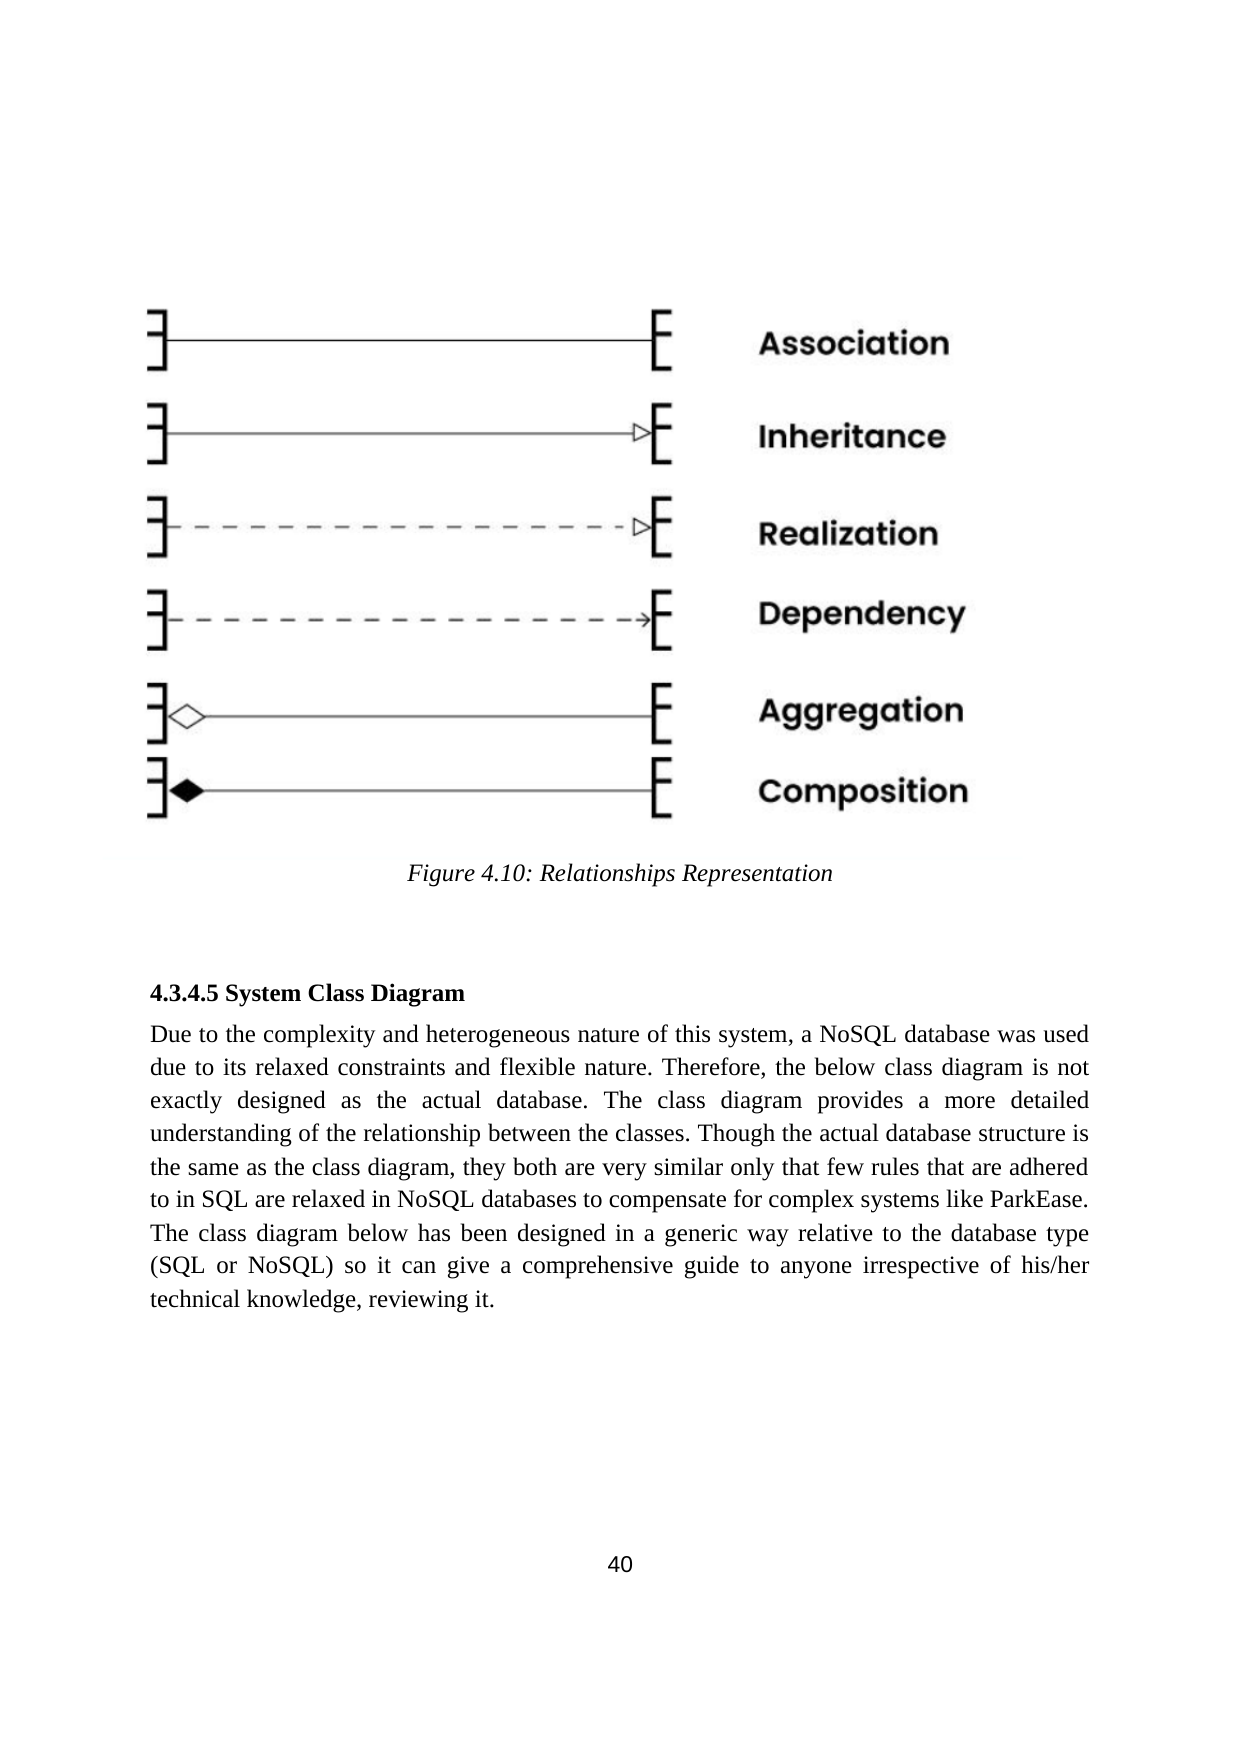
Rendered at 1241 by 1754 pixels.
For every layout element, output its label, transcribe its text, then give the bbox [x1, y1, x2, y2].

picture [102, 267, 1023, 860]
text The class diagram below has been designed in a generic way relative to the database type (SQL or NoSQL) so it can give a comprehensive guide to anyone irrespective of his/her technical knowledge, reviewing it. [150, 1218, 1090, 1312]
subtitle 4.3.4.5 System Class Diagram [150, 978, 1090, 1007]
text Due to the complexity and heterogeneous nature of this system, a NoSQL database was used due to its relaxed constraints and flexible nature. Therefore, the below class diagram is not exactly designed as the actual database. The class diagram provides a more detailed understanding of the relationship between the classes. Though the actual database structure is the same as the class diagram, they both are very similar only that few rules that are adhered to in SQL are relaxed in NoSQL databases to compensate for complex systems like ParkEase. [150, 1019, 1090, 1213]
text Figure 4.10: Relationships Representation [150, 858, 1090, 887]
